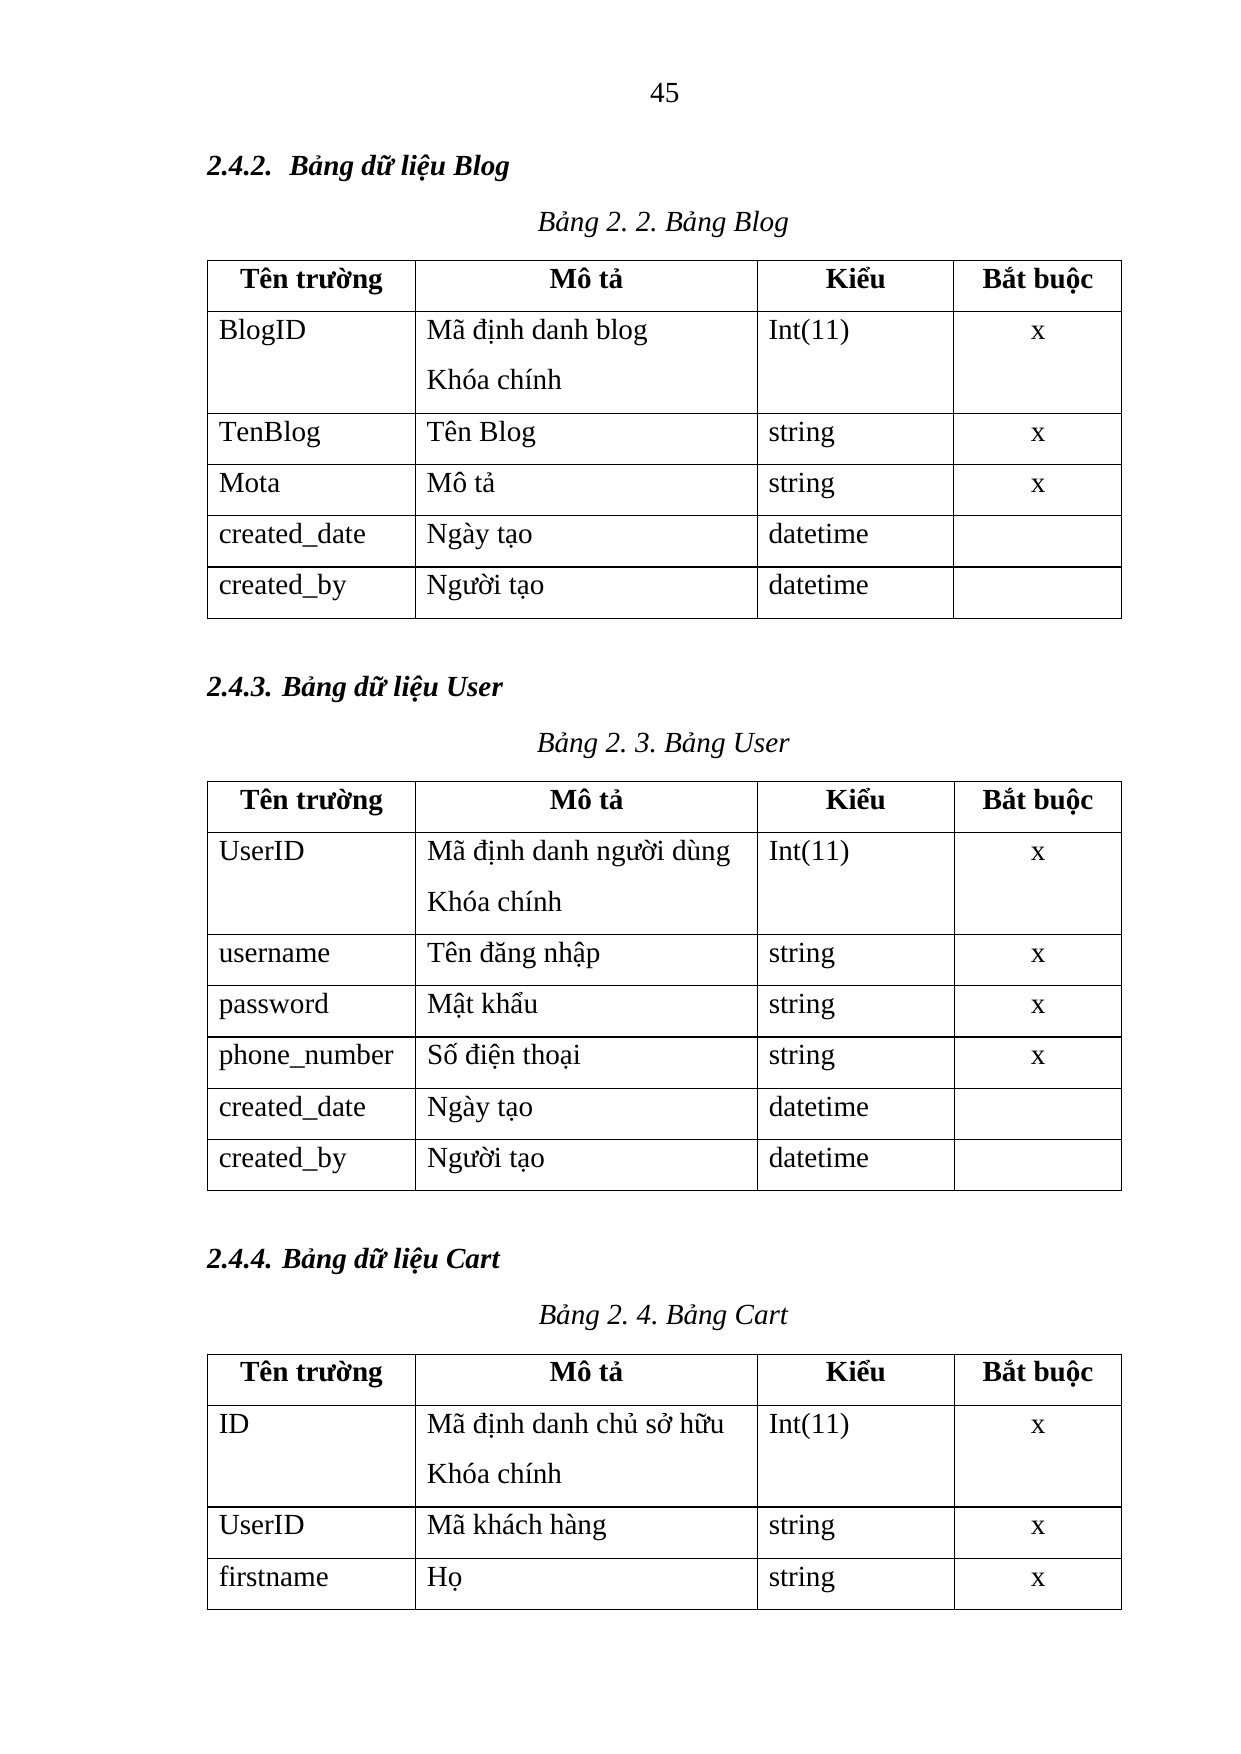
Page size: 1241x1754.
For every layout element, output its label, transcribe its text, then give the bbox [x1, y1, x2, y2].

table_header Bắt buộc [955, 1355, 1121, 1405]
table_cell [955, 1140, 1121, 1190]
table_cell Tên Blog [416, 414, 757, 464]
table_cell UserID [208, 833, 415, 934]
subtitle Bảng dữ liệu User [207, 669, 1122, 702]
table_cell string [758, 414, 953, 464]
table_cell x [954, 465, 1121, 515]
table_cell x [955, 986, 1121, 1036]
table_cell UserID [208, 1508, 415, 1558]
table_cell created_date [208, 516, 415, 566]
table_cell string [758, 1559, 954, 1609]
table_cell datetime [758, 1089, 954, 1139]
table_cell [954, 568, 1121, 618]
table_cell TenBlog [208, 414, 415, 464]
table_cell x [955, 1038, 1121, 1088]
table_header Mô tả [416, 1355, 757, 1405]
table_cell datetime [758, 568, 953, 618]
table_cell Ngày tạo [416, 1089, 757, 1139]
table_cell Int(11) [758, 833, 954, 934]
table_header Tên trường [208, 261, 415, 311]
table_cell Mã định danh chủ sở hữu Khóa chính [416, 1406, 757, 1506]
table_cell Mã định danh người dùng Khóa chính [416, 833, 757, 934]
table_header Tên trường [208, 1355, 415, 1405]
table_header Mô tả [416, 261, 757, 311]
table_cell string [758, 986, 954, 1036]
table_cell created_date [208, 1089, 415, 1139]
table_cell [955, 1089, 1121, 1139]
table_cell Người tạo [416, 568, 757, 618]
table_cell Int(11) [758, 312, 953, 413]
table_cell x [954, 312, 1121, 413]
table_header Bắt buộc [954, 261, 1121, 311]
table_cell datetime [758, 516, 953, 566]
table_header Tên trường [208, 782, 415, 832]
table_cell string [758, 935, 954, 985]
table_cell x [954, 414, 1121, 464]
table_cell x [955, 1406, 1121, 1506]
table_cell created_by [208, 568, 415, 618]
table_cell Ngày tạo [416, 516, 757, 566]
table_cell firstname [208, 1559, 415, 1609]
table_cell Người tạo [416, 1140, 757, 1190]
table_cell Mô tả [416, 465, 757, 515]
table_header Kiểu [758, 782, 954, 832]
table_cell phone_number [208, 1038, 415, 1088]
table_cell string [758, 465, 953, 515]
table_cell Số điện thoại [416, 1038, 757, 1088]
table_header Kiểu [758, 261, 953, 311]
table_cell Mã khách hàng [416, 1508, 757, 1558]
table_header Kiểu [758, 1355, 954, 1405]
table_cell created_by [208, 1140, 415, 1190]
table_cell Mật khẩu [416, 986, 757, 1036]
table_cell [954, 516, 1121, 566]
table_cell Tên đăng nhập [416, 935, 757, 985]
table_cell username [208, 935, 415, 985]
table_cell x [955, 1559, 1121, 1609]
table_cell datetime [758, 1140, 954, 1190]
table_cell x [955, 935, 1121, 985]
table_cell ID [208, 1406, 415, 1506]
table_cell x [955, 1508, 1121, 1558]
subtitle Bảng dữ liệu Cart [207, 1241, 1122, 1275]
table_header Bắt buộc [955, 782, 1121, 832]
table_cell BlogID [208, 312, 415, 413]
table_header Mô tả [416, 782, 757, 832]
table_cell Mota [208, 465, 415, 515]
table_cell password [208, 986, 415, 1036]
table_cell x [955, 833, 1121, 934]
table_cell Mã định danh blog Khóa chính [416, 312, 757, 413]
text Bảng 2. 3. Bảng User [207, 725, 1122, 758]
text Bảng 2. 4. Bảng Cart [207, 1297, 1122, 1331]
table_cell Int(11) [758, 1406, 954, 1506]
table_cell string [758, 1038, 954, 1088]
text Bảng 2. 2. Bảng Blog [207, 204, 1122, 237]
table_cell string [758, 1508, 954, 1558]
subtitle Bảng dữ liệu Blog [207, 148, 1122, 181]
table_cell Họ [416, 1559, 757, 1609]
